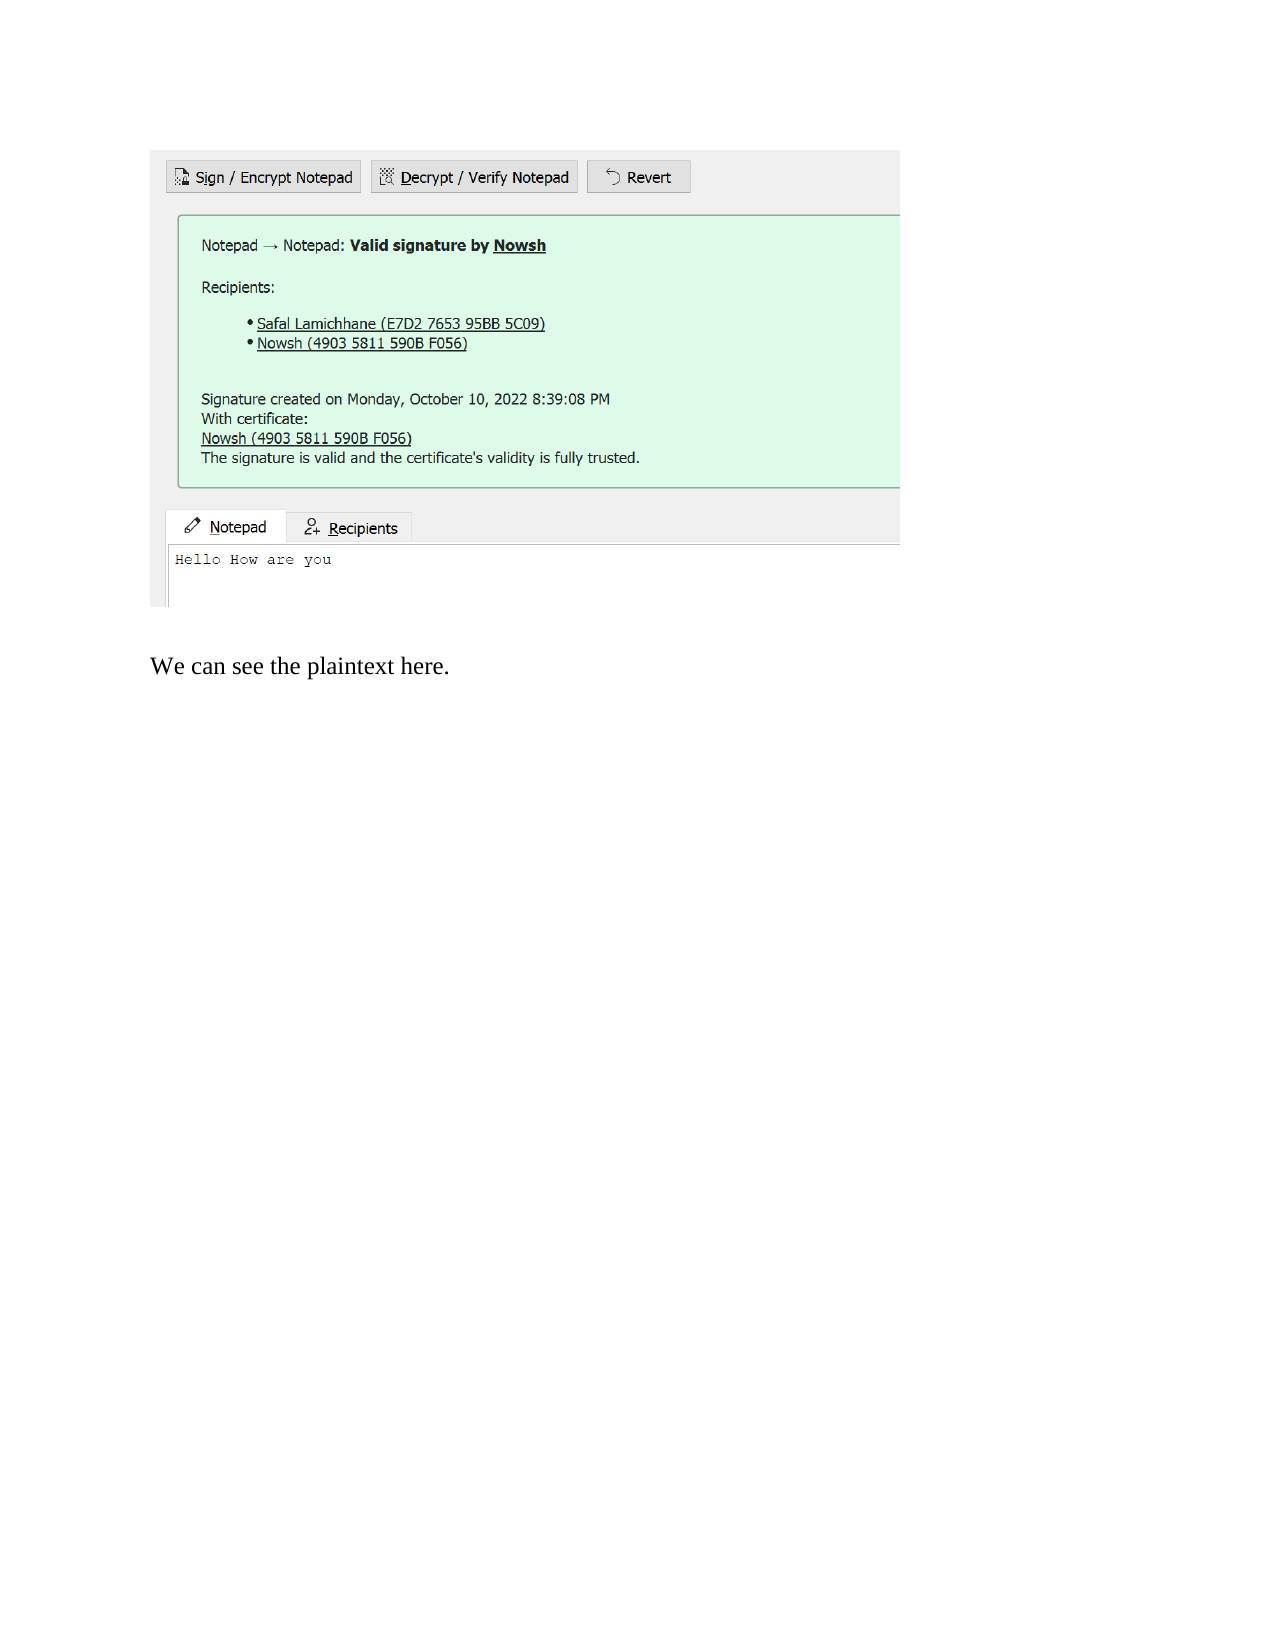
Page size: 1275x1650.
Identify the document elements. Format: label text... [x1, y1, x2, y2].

picture [150, 150, 901, 607]
text We can see the plaintext here. [150, 651, 1125, 680]
